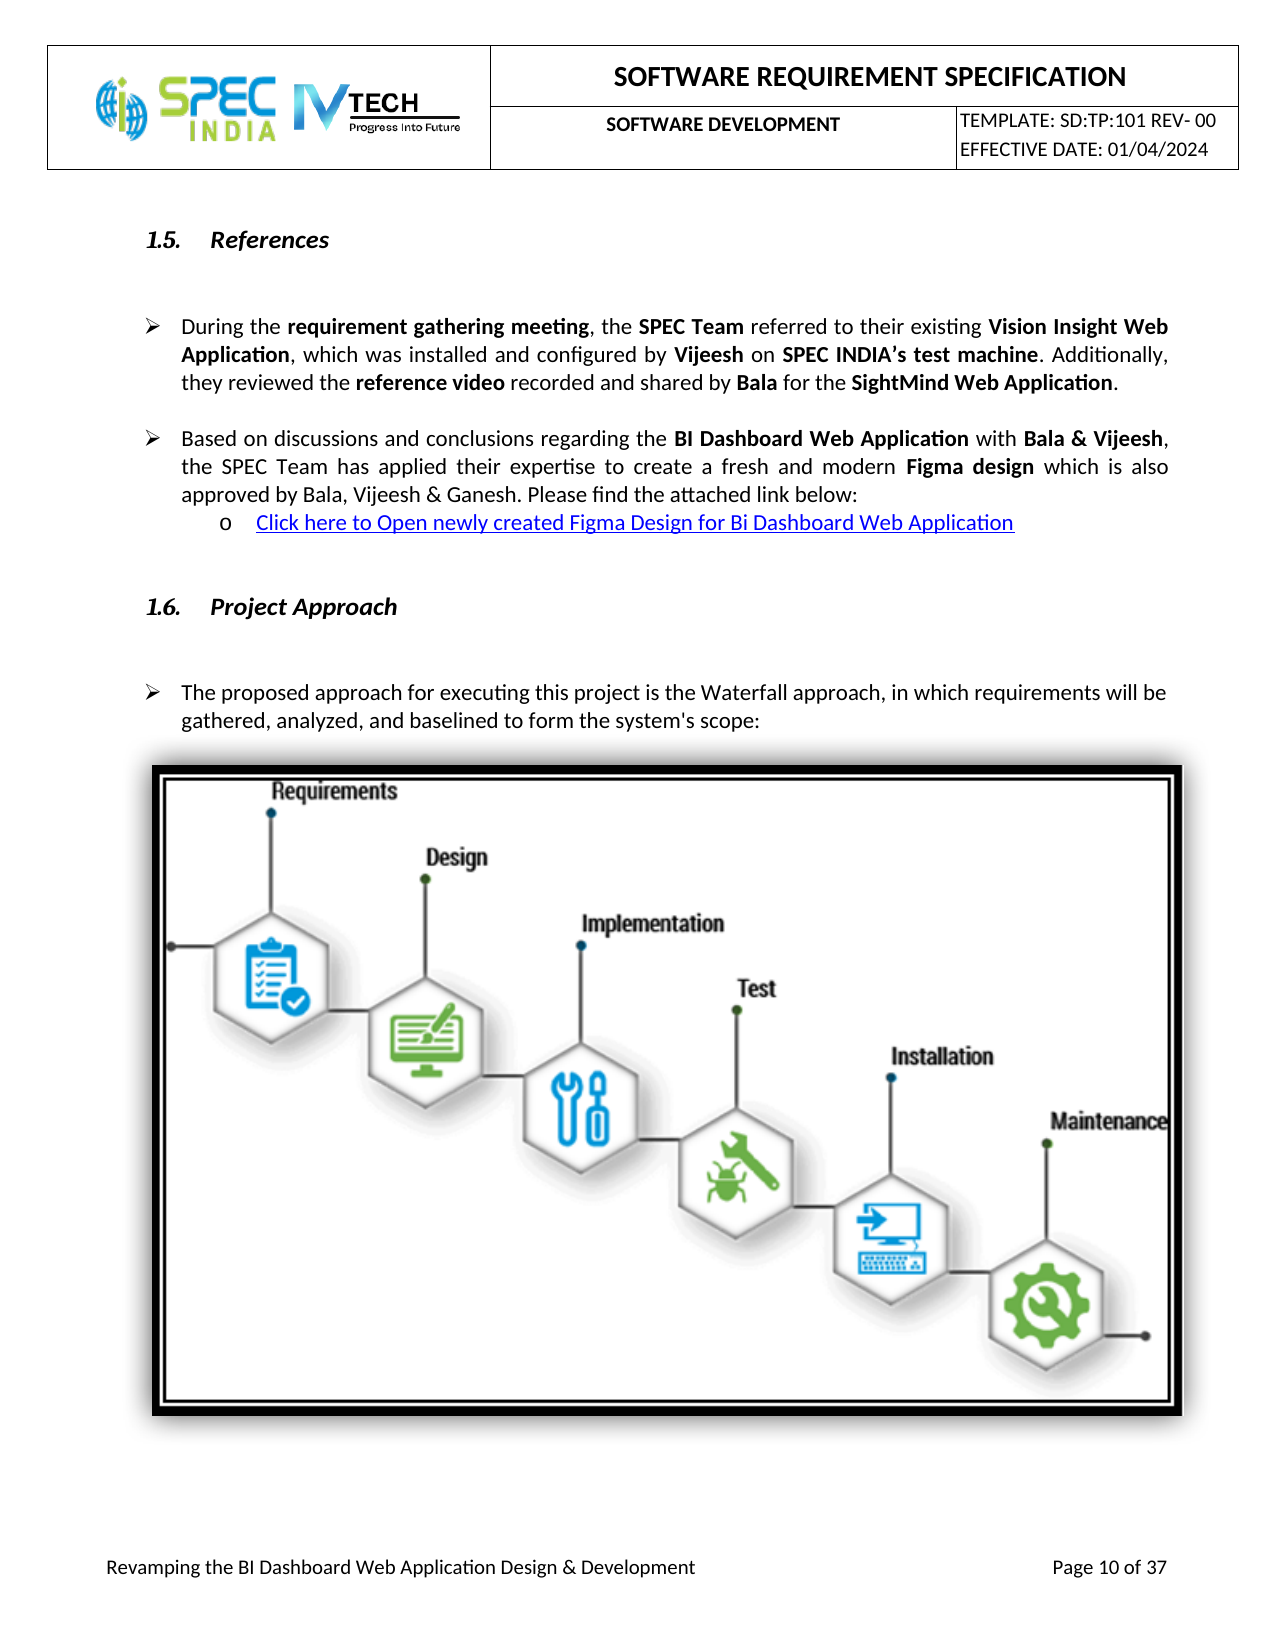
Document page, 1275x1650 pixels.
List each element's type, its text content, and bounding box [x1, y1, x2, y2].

picture [283, 72, 473, 143]
subtitle Project Approach [147, 591, 1169, 622]
subtitle References [147, 224, 1169, 255]
list Based on discussions and conclusions regarding the BI Dashboard Web Application with Bala & Vijeesh, the SPEC Team has applied their expertise to create a fresh and modern Figma design which is also approved by Bala, Vijeesh & Ganesh. Please find the attached link below: [144, 424, 1169, 508]
picture [96, 75, 277, 143]
picture [107, 90, 112, 101]
list The proposed approach for executing this project is the Waterfall approach, in which requirements will be gathered, analyzed, and baselined to form the system's scope: [144, 678, 1169, 734]
picture [100, 91, 106, 104]
list Click here to Open newly created Figma Design for Bi Dashboard Web Application [219, 508, 1169, 537]
picture [152, 765, 1184, 1416]
list During the requirement gathering meeting, the SPEC Team referred to their existing Vision Insight Web Application, which was installed and configured by Vijeesh on SPEC INDIA’s test machine. Additionally, they reviewed the reference video recorded and shared by Bala for the SightMind Web Application. [144, 312, 1169, 396]
